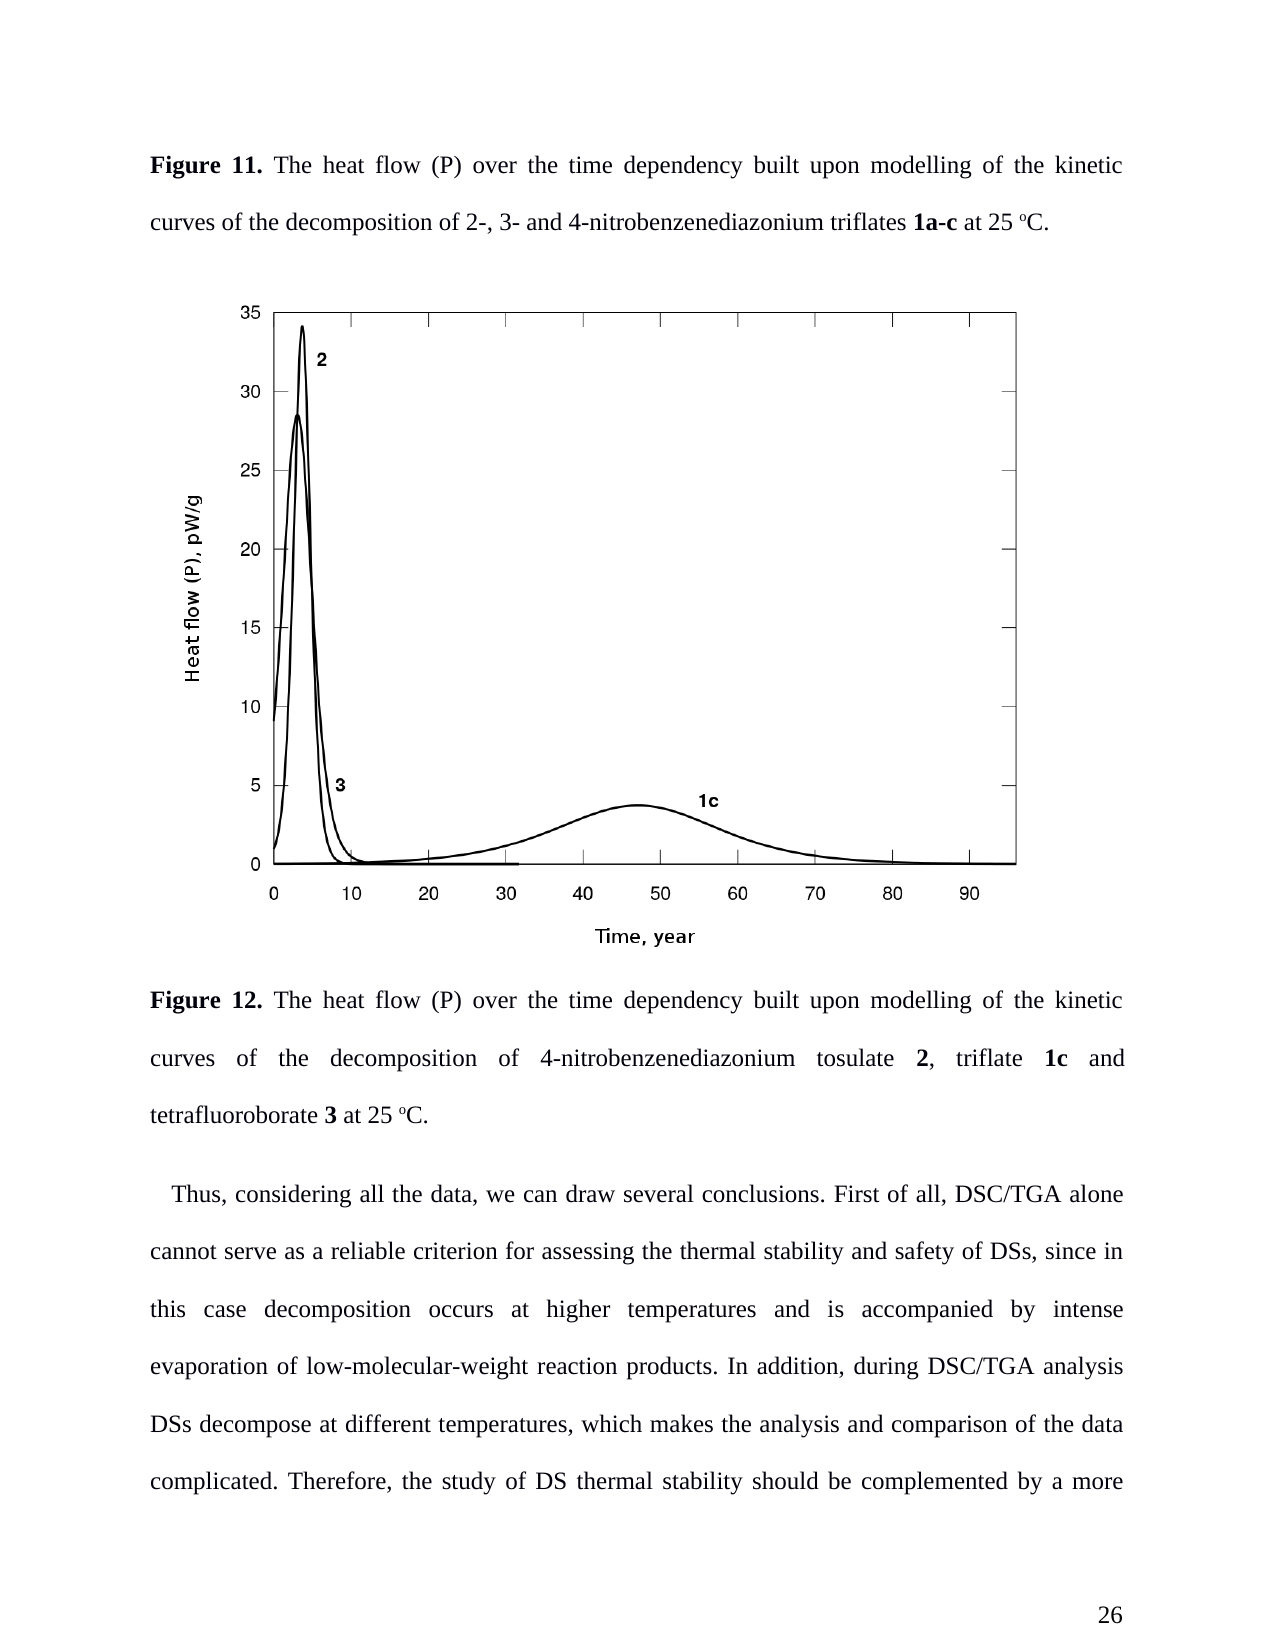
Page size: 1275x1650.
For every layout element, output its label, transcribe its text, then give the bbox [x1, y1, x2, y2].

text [150, 1179, 1125, 1495]
text Figure 12. The heat flow (P) over the time dependency built upon modelling of the kinetic curves of the decomposition of 4-nitrobenzenediazonium tosulate 2, triflate 1c and tetrafluoroborate 3 at 25 оС. [150, 986, 1125, 1129]
text Figure 11. The heat flow (P) over the time dependency built upon modelling of the kinetic curves of the decomposition of 2-, 3- and 4-nitrobenzenediazonium triflates 1a-c at 25 оС. [150, 150, 1125, 236]
picture [171, 285, 1056, 957]
